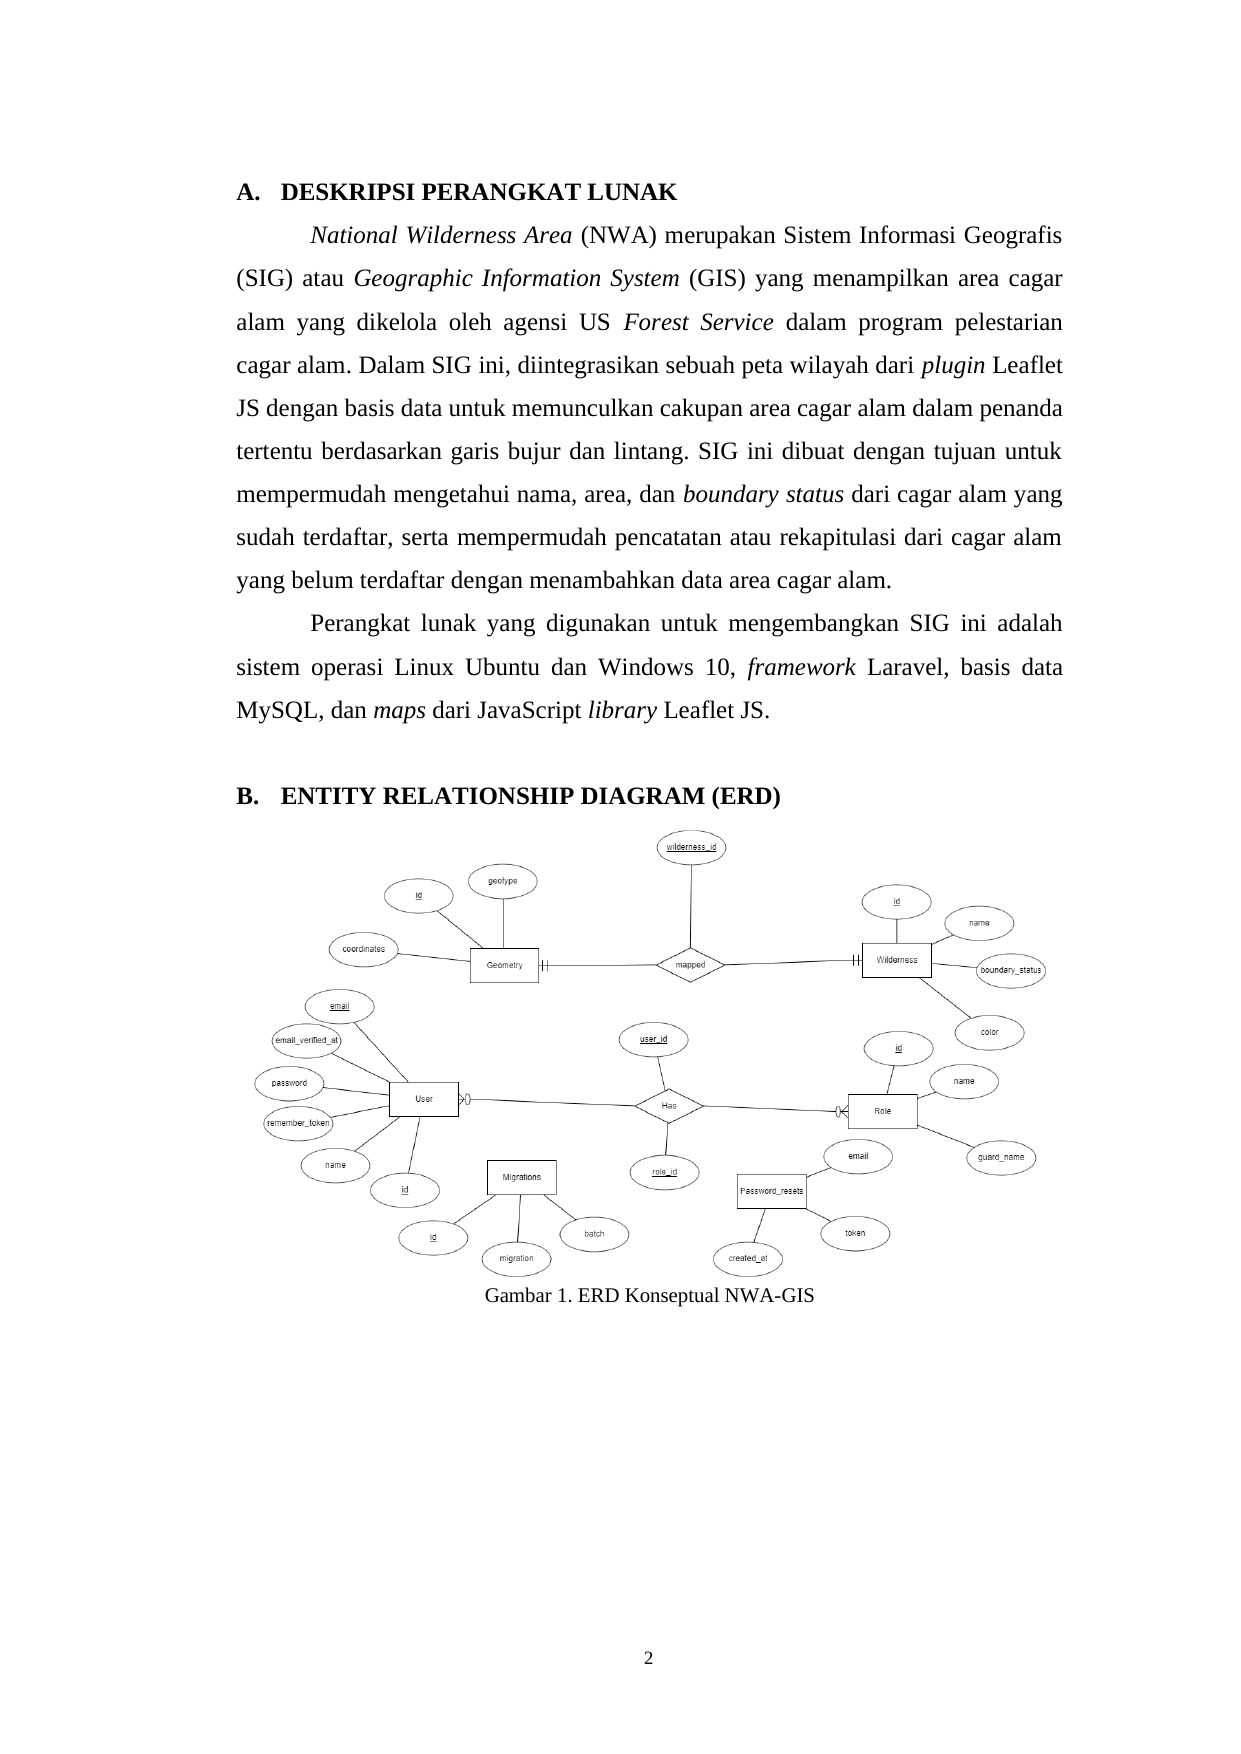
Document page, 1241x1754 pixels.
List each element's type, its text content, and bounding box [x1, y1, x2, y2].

subtitle DESKRIPSI PERANGKAT LUNAK [236, 177, 1063, 206]
text National Wilderness Area (NWA) merupakan Sistem Informasi Geografis (SIG) atau Geographic Information System (GIS) yang menampilkan area cagar alam yang dikelola oleh agensi US Forest Service dalam program pelestarian cagar alam. Dalam SIG ini, diintegrasikan sebuah peta wilayah dari plugin Leaflet JS dengan basis data untuk memunculkan cakupan area cagar alam dalam penanda tertentu berdasarkan garis bujur dan lintang. SIG ini dibuat dengan tujuan untuk mempermudah mengetahui nama, area, dan boundary status dari cagar alam yang sudah terdaftar, serta mempermudah pencatatan atau rekapitulasi dari cagar alam yang belum terdaftar dengan menambahkan data area cagar alam. [236, 220, 1063, 594]
picture [236, 824, 1063, 1283]
text Gambar 1. ERD Konseptual NWA-GIS [236, 1283, 1063, 1307]
subtitle ENTITY RELATIONSHIP DIAGRAM (ERD) [236, 781, 1063, 810]
text Perangkat lunak yang digunakan untuk mengembangkan SIG ini adalah sistem operasi Linux Ubuntu dan Windows 10, framework Laravel, basis data MySQL, dan maps dari JavaScript library Leaflet JS. [236, 608, 1063, 723]
